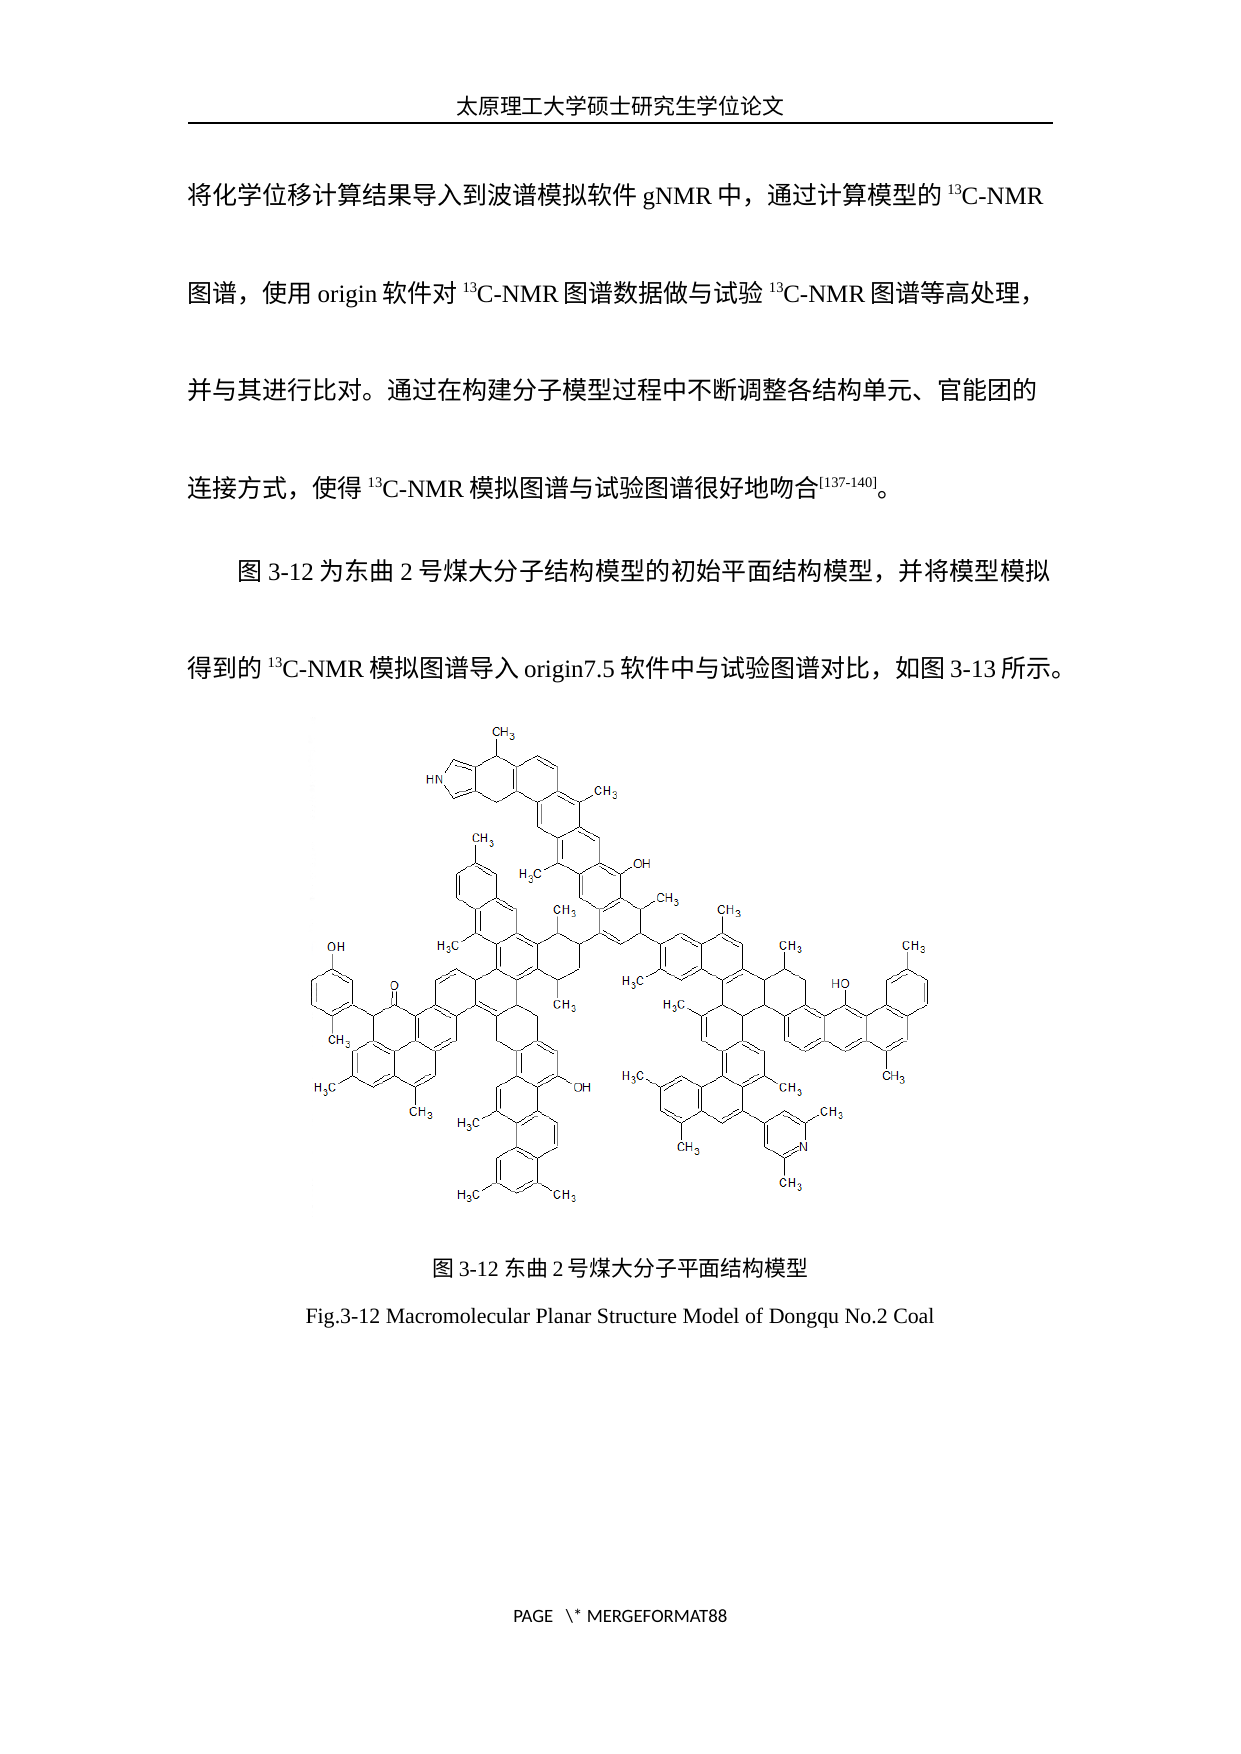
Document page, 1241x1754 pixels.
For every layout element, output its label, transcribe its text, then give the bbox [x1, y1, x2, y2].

picture [308, 717, 933, 1217]
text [187, 161, 1053, 519]
text Fig.3-12 Macromolecular Planar Structure Model of Dongqu No.2 Coal [187, 1299, 1053, 1332]
text 图3-12 东曲2号煤大分子平面结构模型 [187, 1251, 1053, 1283]
text 图3-12为东曲2号煤大分子结构模型的初始平面结构模型，并将模型模拟得到的13C-NMR模拟图谱导入origin7.5软件中与试验图谱对比，如图3-13所示。 [187, 537, 1053, 699]
